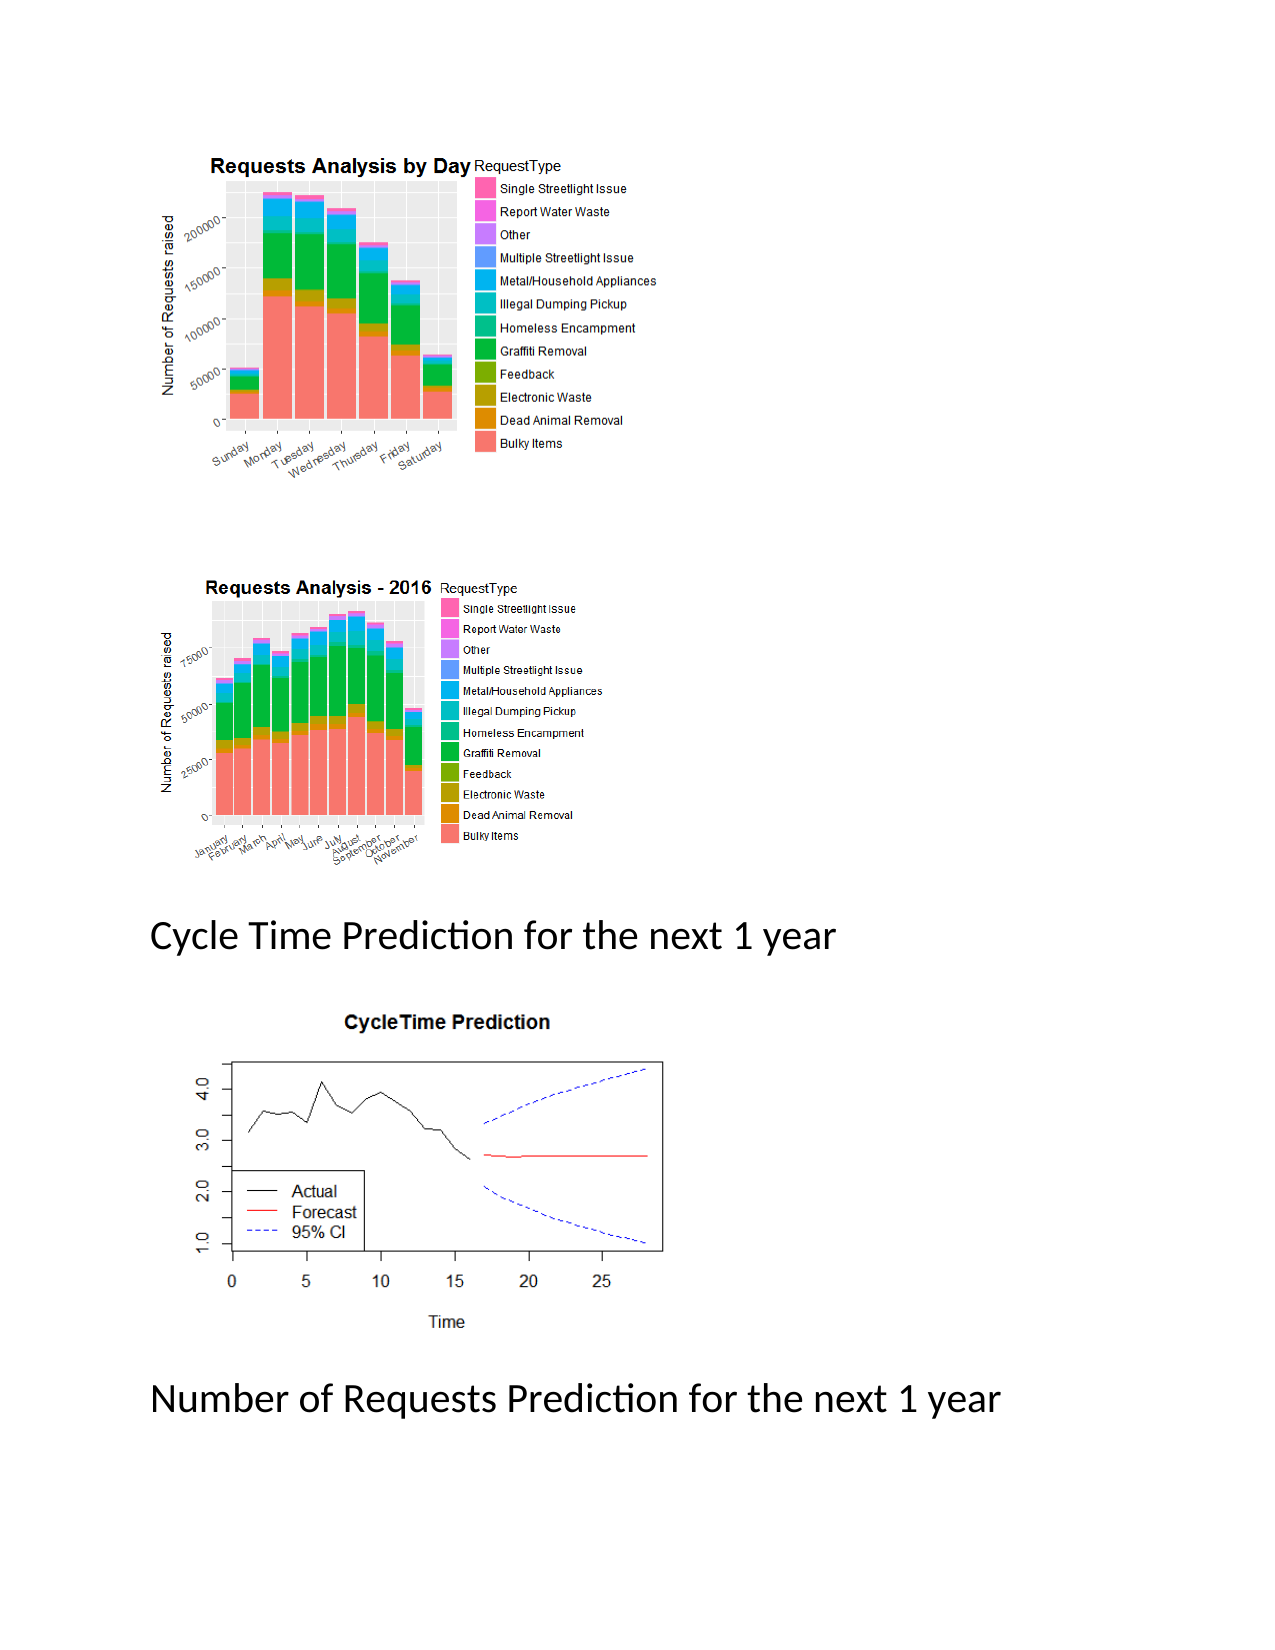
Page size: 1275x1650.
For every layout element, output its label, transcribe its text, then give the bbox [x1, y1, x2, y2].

picture [150, 981, 705, 1353]
text Cycle Time Prediction for the next 1 year [150, 909, 1125, 960]
picture [150, 572, 624, 891]
text Number of Requests Prediction for the next 1 year [150, 1372, 1125, 1423]
picture [150, 150, 682, 507]
